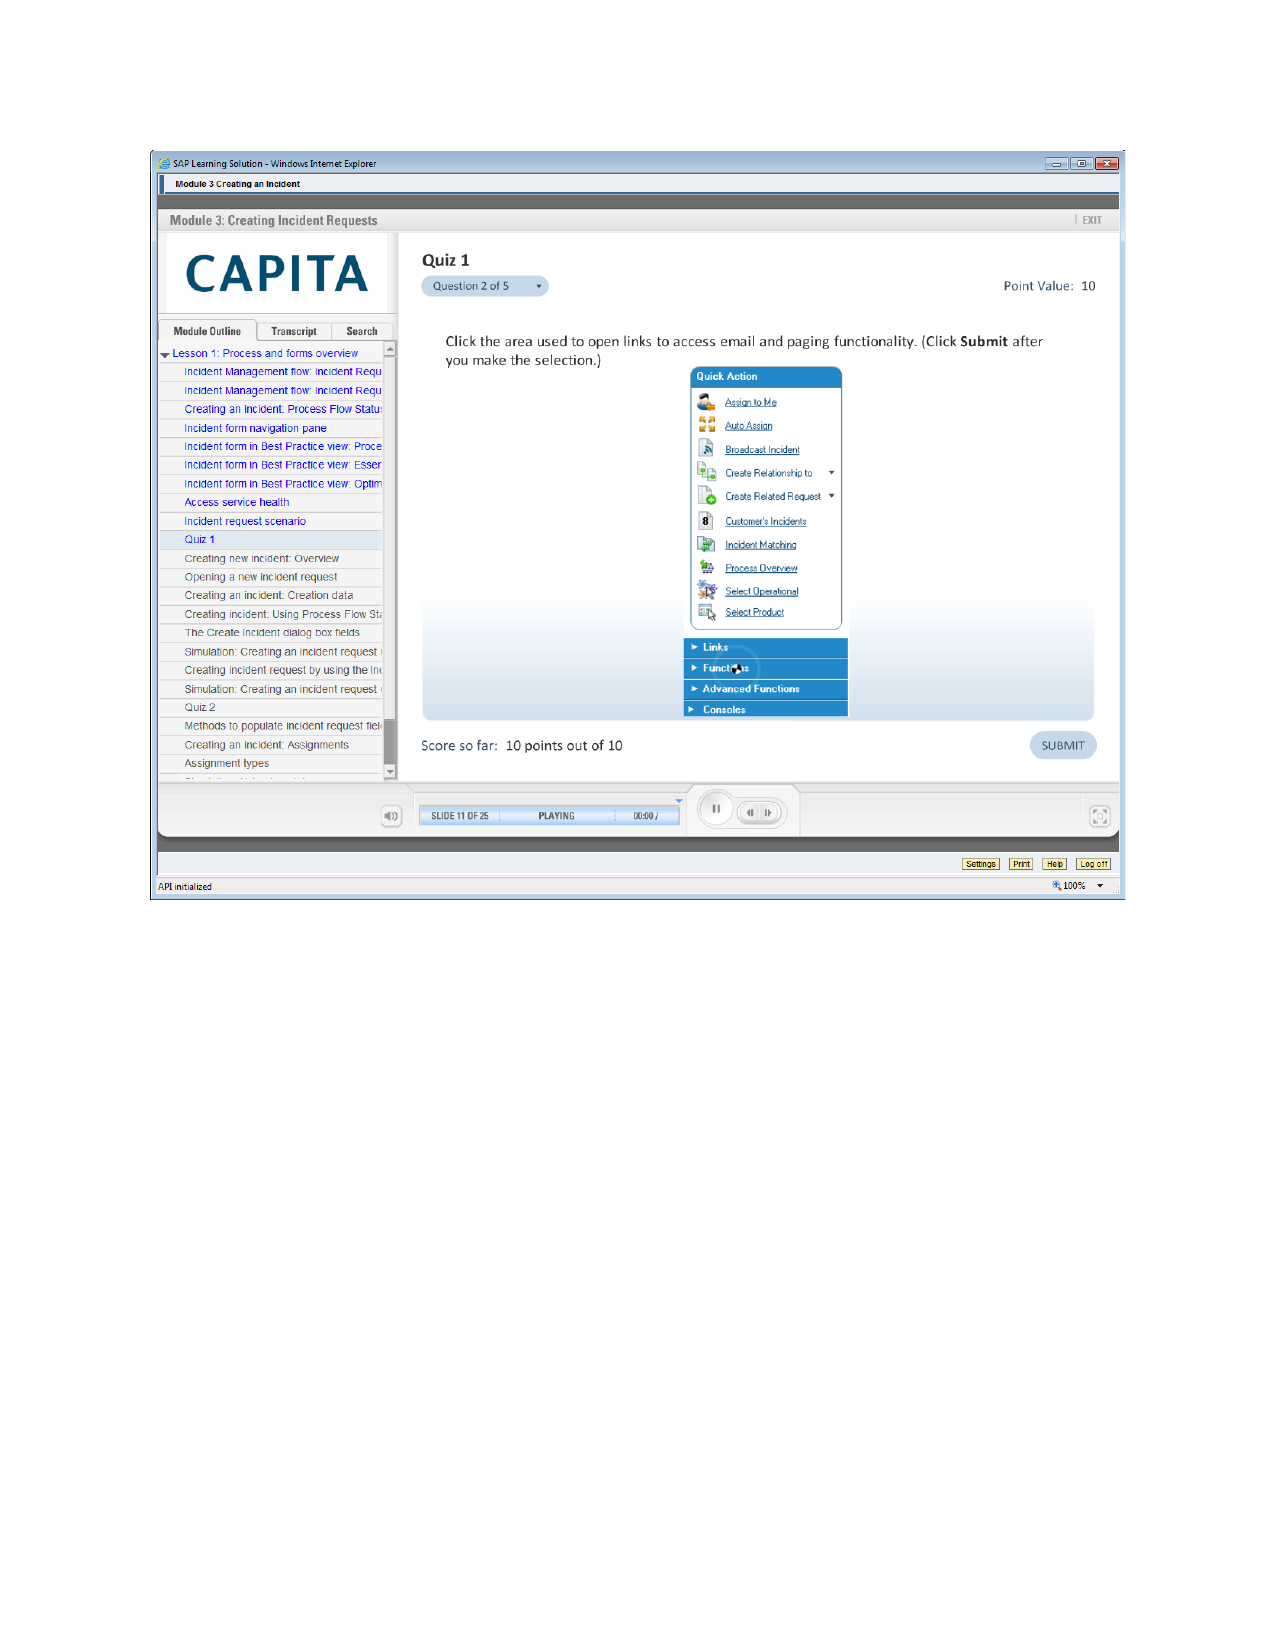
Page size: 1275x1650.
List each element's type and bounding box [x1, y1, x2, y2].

picture [150, 150, 1125, 900]
